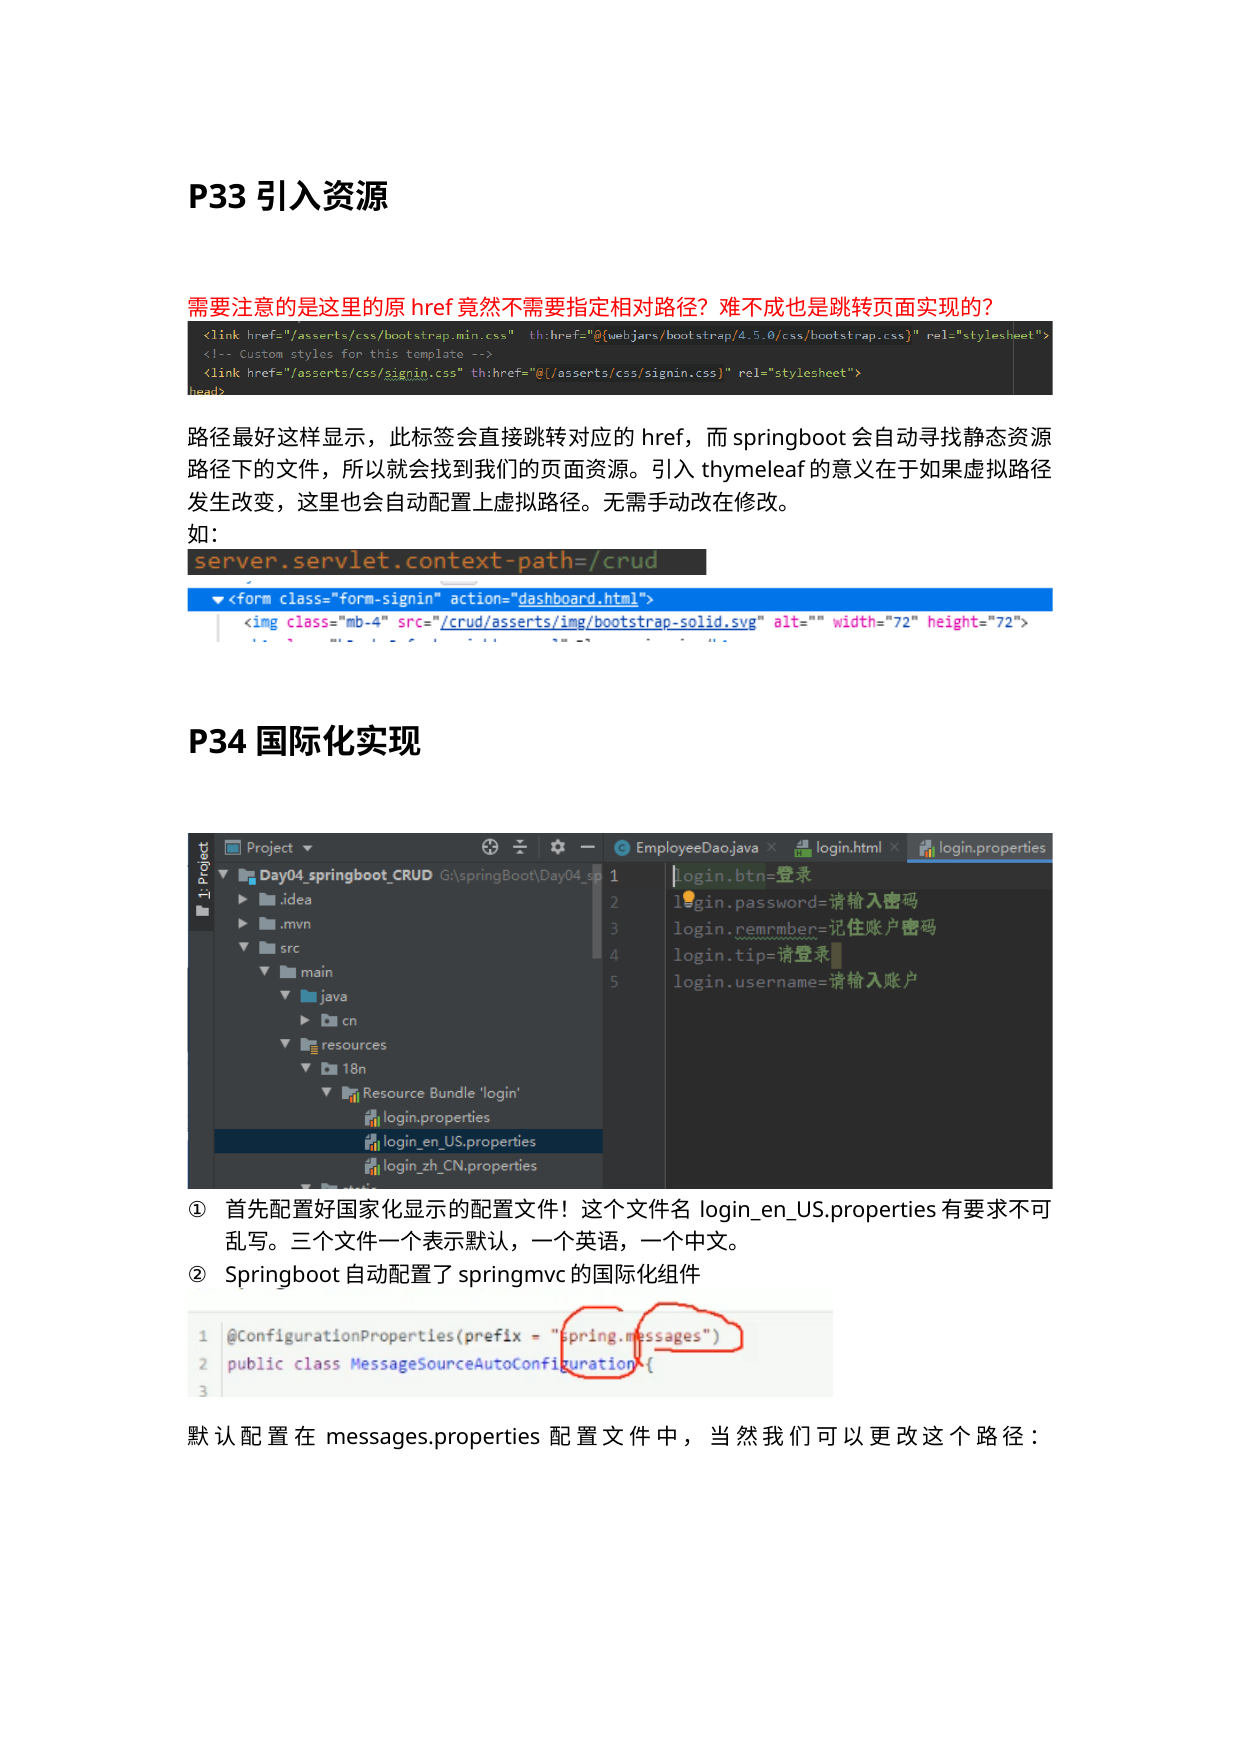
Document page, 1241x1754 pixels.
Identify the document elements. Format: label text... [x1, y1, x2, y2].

picture [187, 1288, 833, 1397]
text 路径最好这样显示，此标签会直接跳转对应的href，而springboot会自动寻找静态资源路径下的文件，所以就会找到我们的页面资源。引入thymeleaf的意义在于如果虚拟路径发生改变，这里也会自动配置上虚拟路径。无需手动改在修改。 [187, 419, 1053, 517]
list 首先配置好国家化显示的配置文件！这个文件名login_en_US.properties有要求不可乱写。三个文件一个表示默认，一个英语，一个中文。 [187, 1191, 1053, 1256]
picture [187, 833, 1053, 1189]
list Springboot自动配置了springmvc的国际化组件 [187, 1256, 1053, 1289]
text 如： [187, 517, 1053, 549]
subtitle P34 国际化实现 [187, 706, 1053, 771]
picture [187, 549, 707, 575]
text 默认配置在messages.properties配置文件中，当然我们可以更改这个路径： [187, 1419, 1053, 1451]
subtitle P33 引入资源 [187, 162, 1053, 227]
picture [187, 581, 1053, 642]
text 需要注意的是这里的原href竟然不需要指定相对路径？难不成也是跳转页面实现的？ [187, 289, 1053, 321]
picture [187, 321, 1053, 395]
